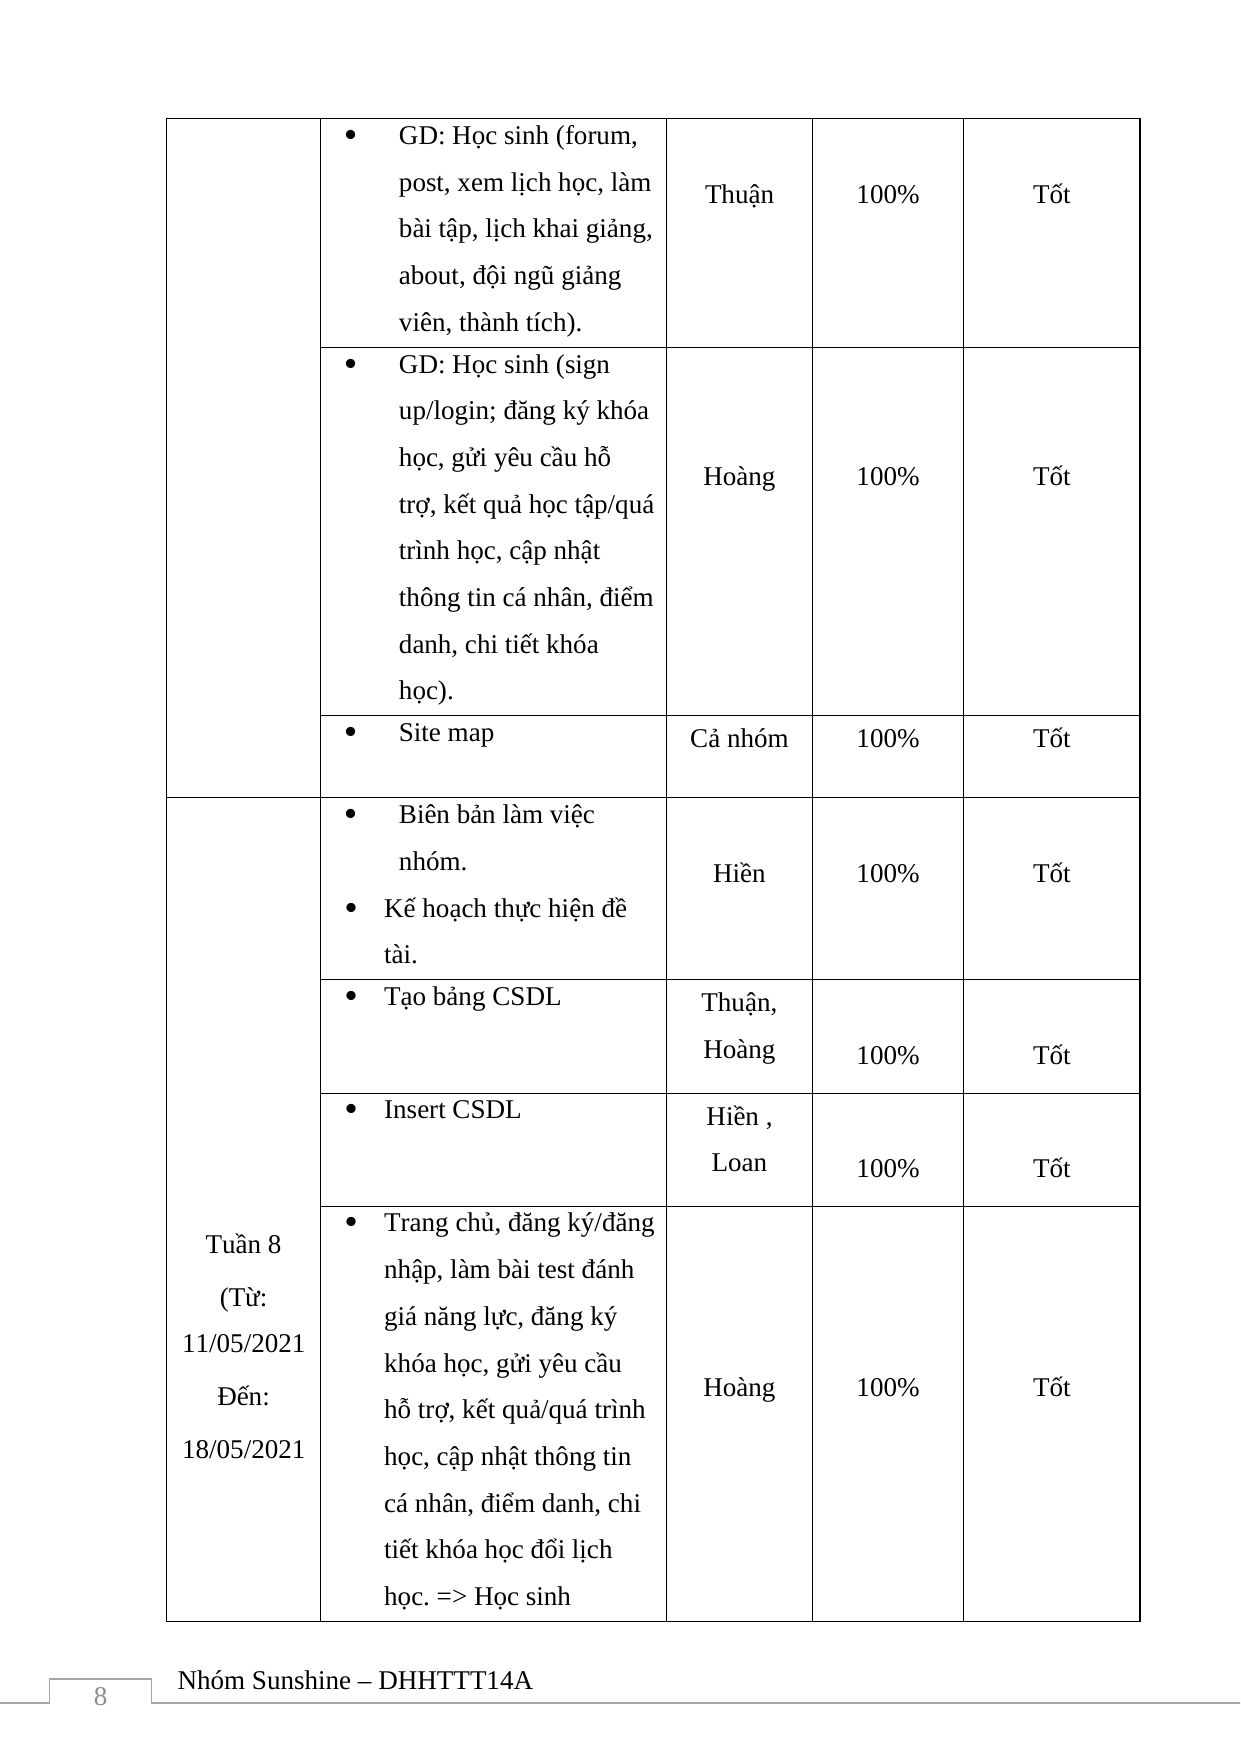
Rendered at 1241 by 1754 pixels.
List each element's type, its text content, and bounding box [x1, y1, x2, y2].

table_cell Hoàng [667, 348, 812, 715]
table_cell Tốt [964, 119, 1139, 347]
table_cell Thuận, Hoàng [667, 980, 812, 1092]
table_cell Tuần 8 (Từ: 11/05/2021 Đến: 18/05/2021 [167, 798, 320, 1621]
table_cell Thuận [667, 119, 812, 347]
table_cell Tốt [964, 798, 1139, 979]
table_cell Cả nhóm [667, 716, 812, 797]
table_cell Tốt [964, 716, 1139, 797]
table_cell Tạo bảng CSDL [321, 980, 666, 1092]
table_cell 100% [813, 1207, 963, 1621]
table_cell Tốt [964, 1094, 1139, 1206]
table_cell Biên bản làm việc nhóm. Kế hoạch thực hiện đề tài. [321, 798, 666, 979]
table_cell GD: Học sinh (sign up/login; đăng ký khóa học, gửi yêu cầu hỗ trợ, kết quả học tập/quá trình học, cập nhật thông tin cá nhân, điểm danh, chi tiết khóa học). [321, 348, 666, 715]
table_cell 100% [813, 716, 963, 797]
table_cell 100% [813, 798, 963, 979]
table_cell Tốt [964, 348, 1139, 715]
table_cell Hiền , Loan [667, 1094, 812, 1206]
table_cell 100% [813, 1094, 963, 1206]
table_cell 100% [813, 980, 963, 1092]
table_cell Insert CSDL [321, 1094, 666, 1206]
table_cell Hiền [667, 798, 812, 979]
table_cell Tốt [964, 1207, 1139, 1621]
table_cell 100% [813, 119, 963, 347]
table_cell Tốt [964, 980, 1139, 1092]
table_cell Trang chủ, đăng ký/đăng nhập, làm bài test đánh giá năng lực, đăng ký khóa học, gửi yêu cầu hỗ trợ, kết quả/quá trình học, cập nhật thông tin cá nhân, điểm danh, chi tiết khóa học đổi lịch học. => Học sinh [321, 1207, 666, 1621]
table_cell GD: Học sinh (forum, post, xem lịch học, làm bài tập, lịch khai giảng, about, đội ngũ giảng viên, thành tích). [321, 119, 666, 347]
table_cell Site map [321, 716, 666, 797]
table_cell 100% [813, 348, 963, 715]
table_cell Hoàng [667, 1207, 812, 1621]
